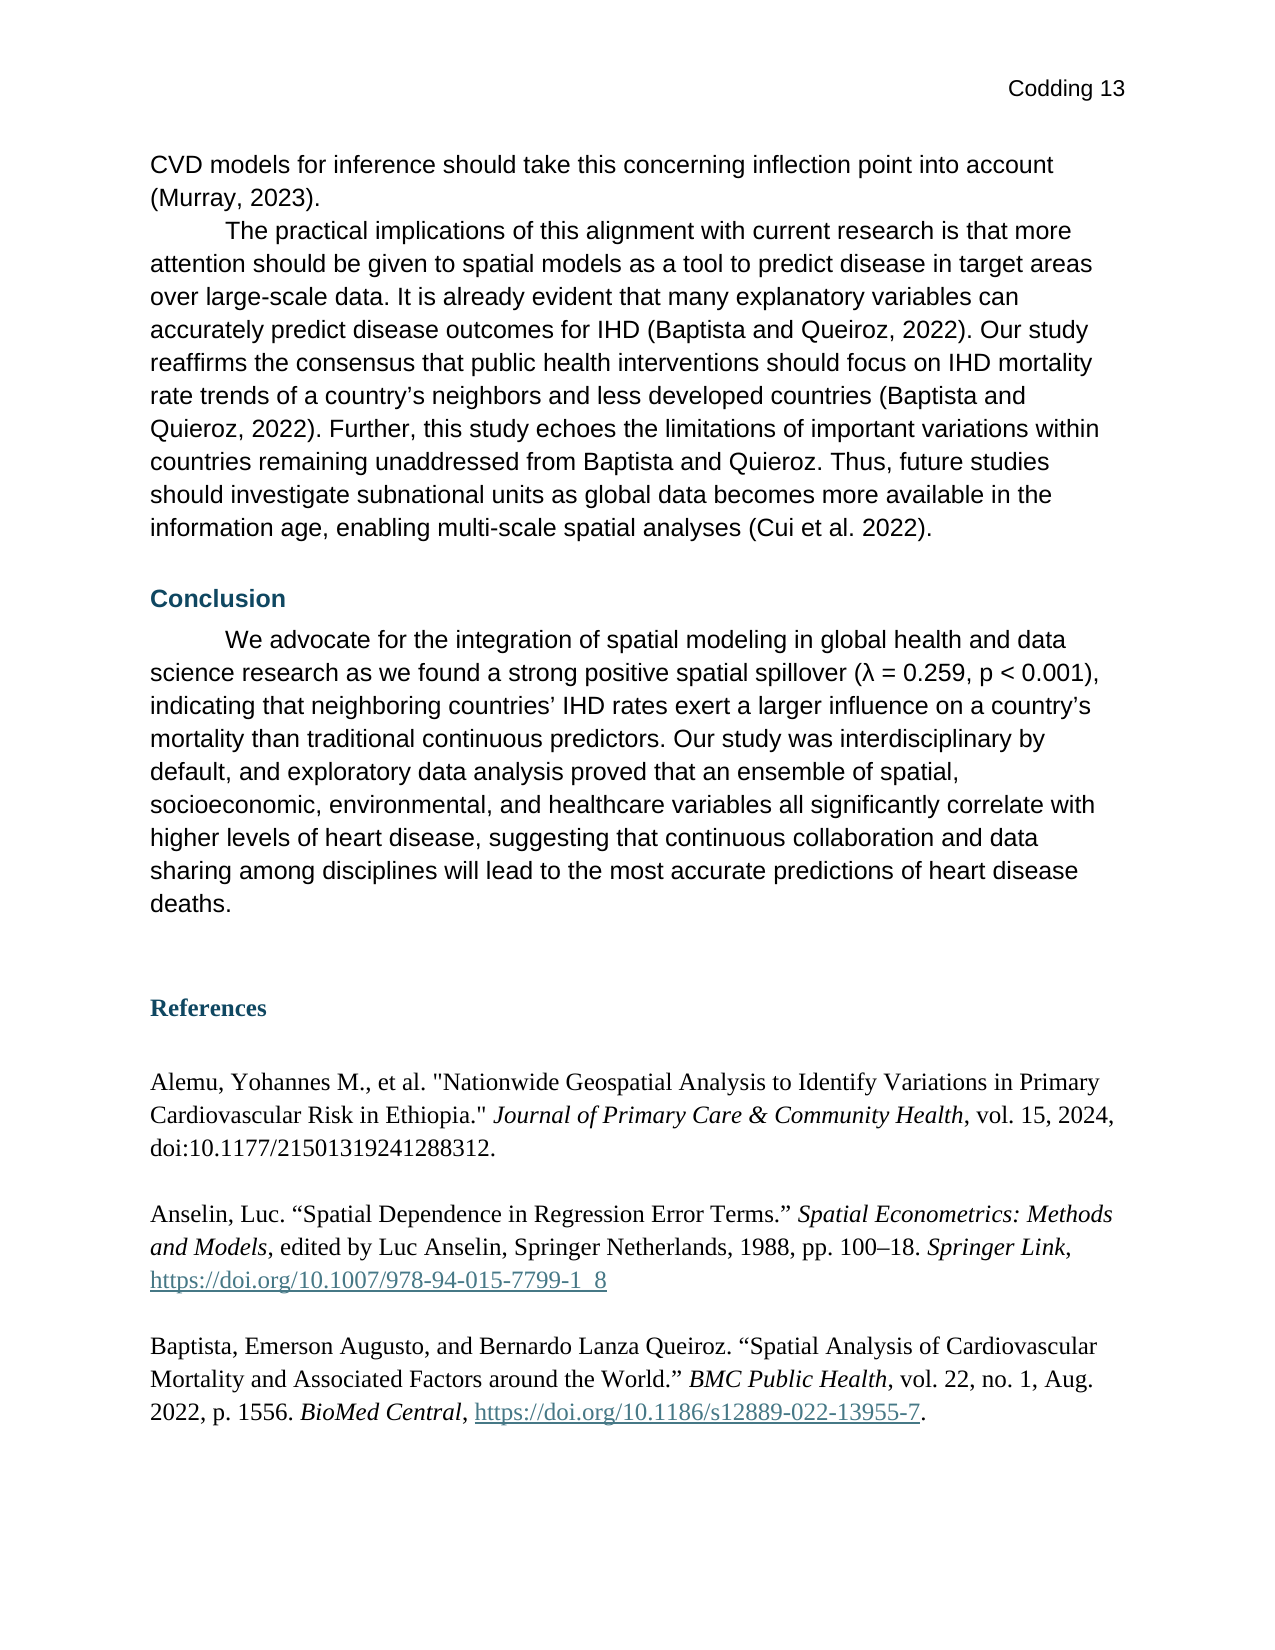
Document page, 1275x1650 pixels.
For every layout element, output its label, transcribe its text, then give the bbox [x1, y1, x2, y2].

subtitle Conclusion [150, 584, 1125, 612]
text The practical implications of this alignment with current research is that more attention should be given to spatial models as a tool to predict disease in target areas over large-scale data. It is already evident that many explanatory variables can accurately predict disease outcomes for IHD (Baptista and Queiroz, 2022). Our study reaffirms the consensus that public health interventions should focus on IHD mortality rate trends of a country’s neighbors and less developed countries (Baptista and Quieroz, 2022). Further, this study echoes the limitations of important variations within countries remaining unaddressed from Baptista and Quieroz. Thus, future studies should investigate subnational units as global data becomes more available in the information age, enabling multi-scale spatial analyses (Cui et al. 2022). [150, 216, 1125, 542]
text Baptista, Emerson Augusto, and Bernardo Lanza Queiroz. “Spatial Analysis of Cardiovascular Mortality and Associated Factors around the World.” BMC Public Health, vol. 22, no. 1, Aug. 2022, p. 1556. BioMed Central, https://doi.org/10.1186/s12889-022-13955-7. [150, 1331, 1125, 1426]
subtitle References [150, 993, 1125, 1022]
text Anselin, Luc. “Spatial Dependence in Regression Error Terms.” Spatial Econometrics: Methods and Models, edited by Luc Anselin, Springer Netherlands, 1988, pp. 100–18. Springer Link, https://doi.org/10.1007/978-94-015-7799-1_8 [150, 1199, 1125, 1294]
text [150, 150, 1125, 212]
text Alemu, Yohannes M., et al. "Nationwide Geospatial Analysis to Identify Variations in Primary Cardiovascular Risk in Ethiopia." Journal of Primary Care & Community Health, vol. 15, 2024, doi:10.1177/21501319241288312. [150, 1067, 1125, 1162]
text We advocate for the integration of spatial modeling in global health and data science research as we found a strong positive spatial spillover (λ = 0.259, p < 0.001), indicating that neighboring countries’ IHD rates exert a larger influence on a country’s mortality than traditional continuous predictors. Our study was interdisciplinary by default, and exploratory data analysis proved that an ensemble of spatial, socioeconomic, environmental, and healthcare variables all significantly correlate with higher levels of heart disease, suggesting that continuous collaboration and data sharing among disciplines will lead to the most accurate predictions of heart disease deaths. [150, 625, 1125, 918]
